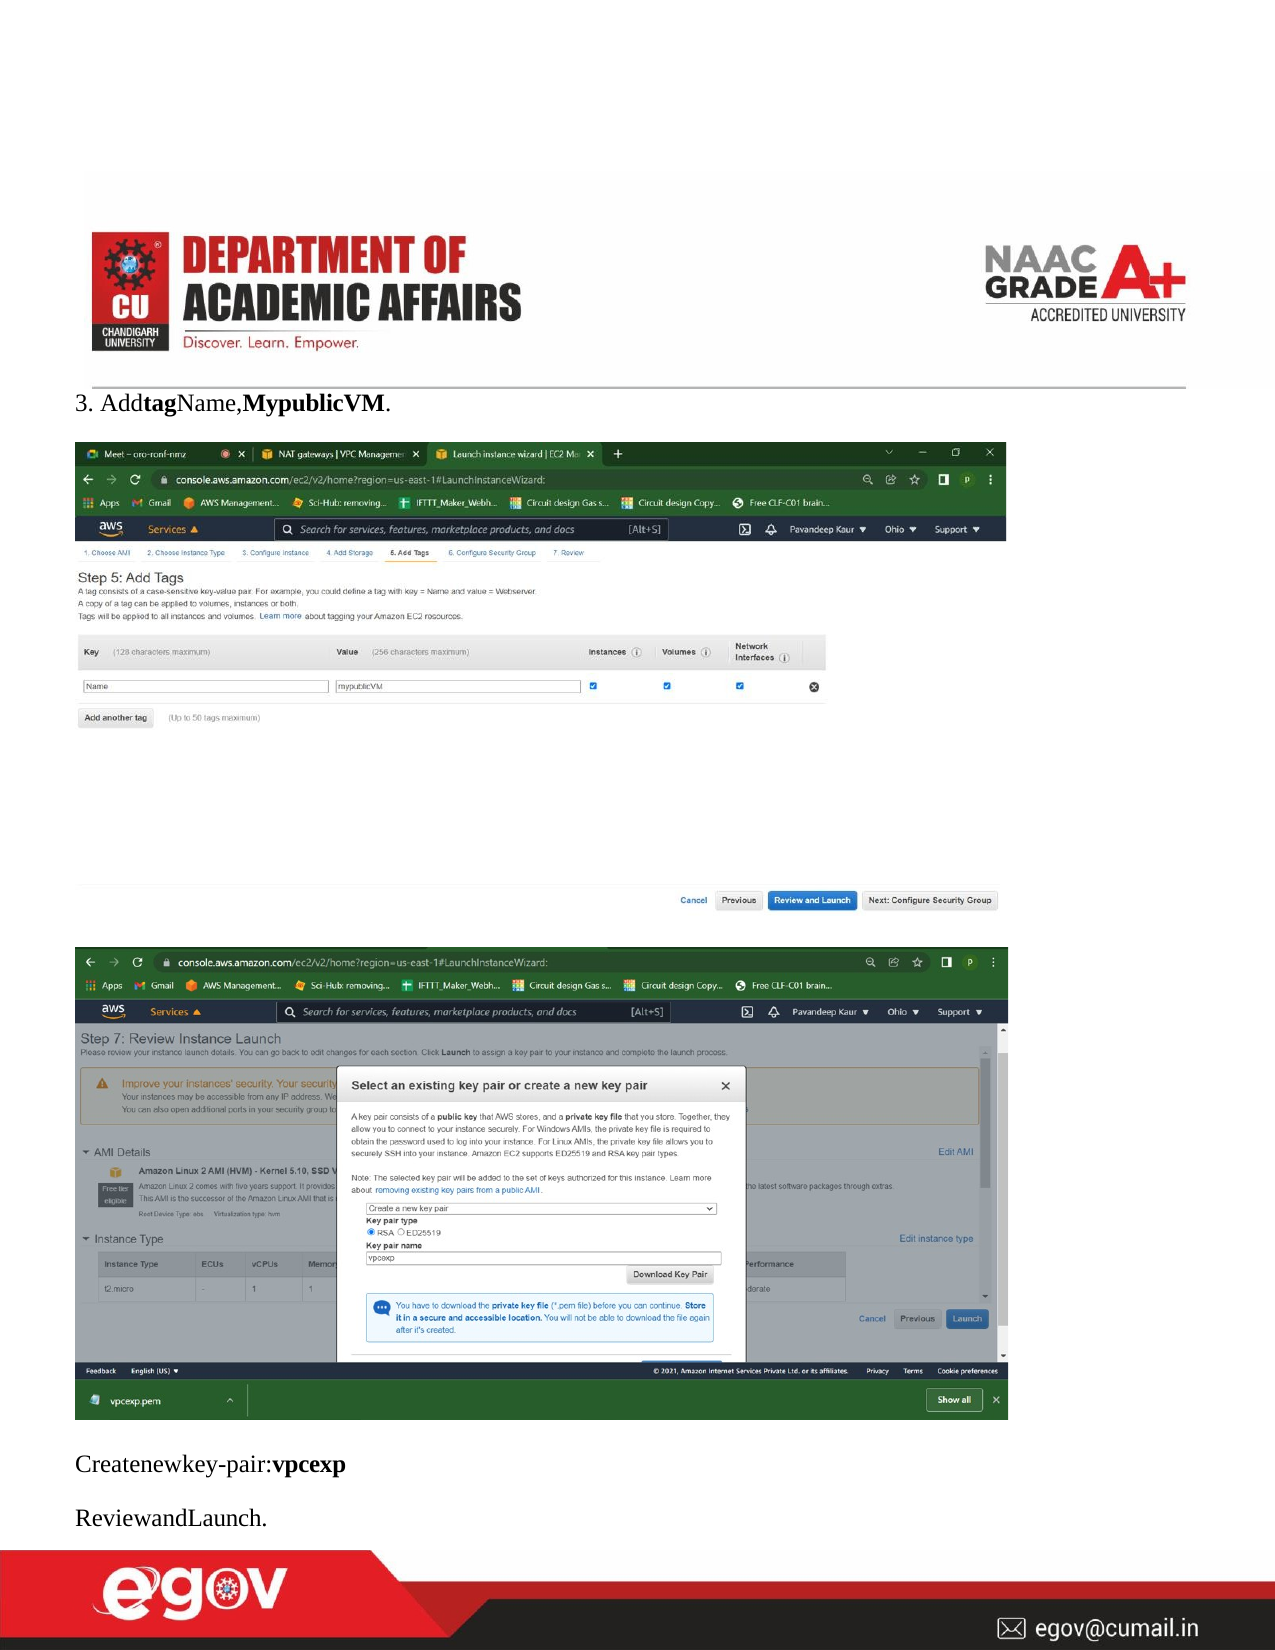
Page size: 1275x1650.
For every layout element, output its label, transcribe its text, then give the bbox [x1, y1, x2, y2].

list AddtagName,MypublicVM. [75, 388, 1212, 417]
picture [0, 1550, 1275, 1650]
picture [75, 442, 1007, 916]
picture [83, 171, 1275, 389]
text Createnewkey-pair:vpcexp [75, 1449, 1212, 1478]
picture [75, 947, 1009, 1420]
text ReviewandLaunch. [75, 1503, 1212, 1531]
